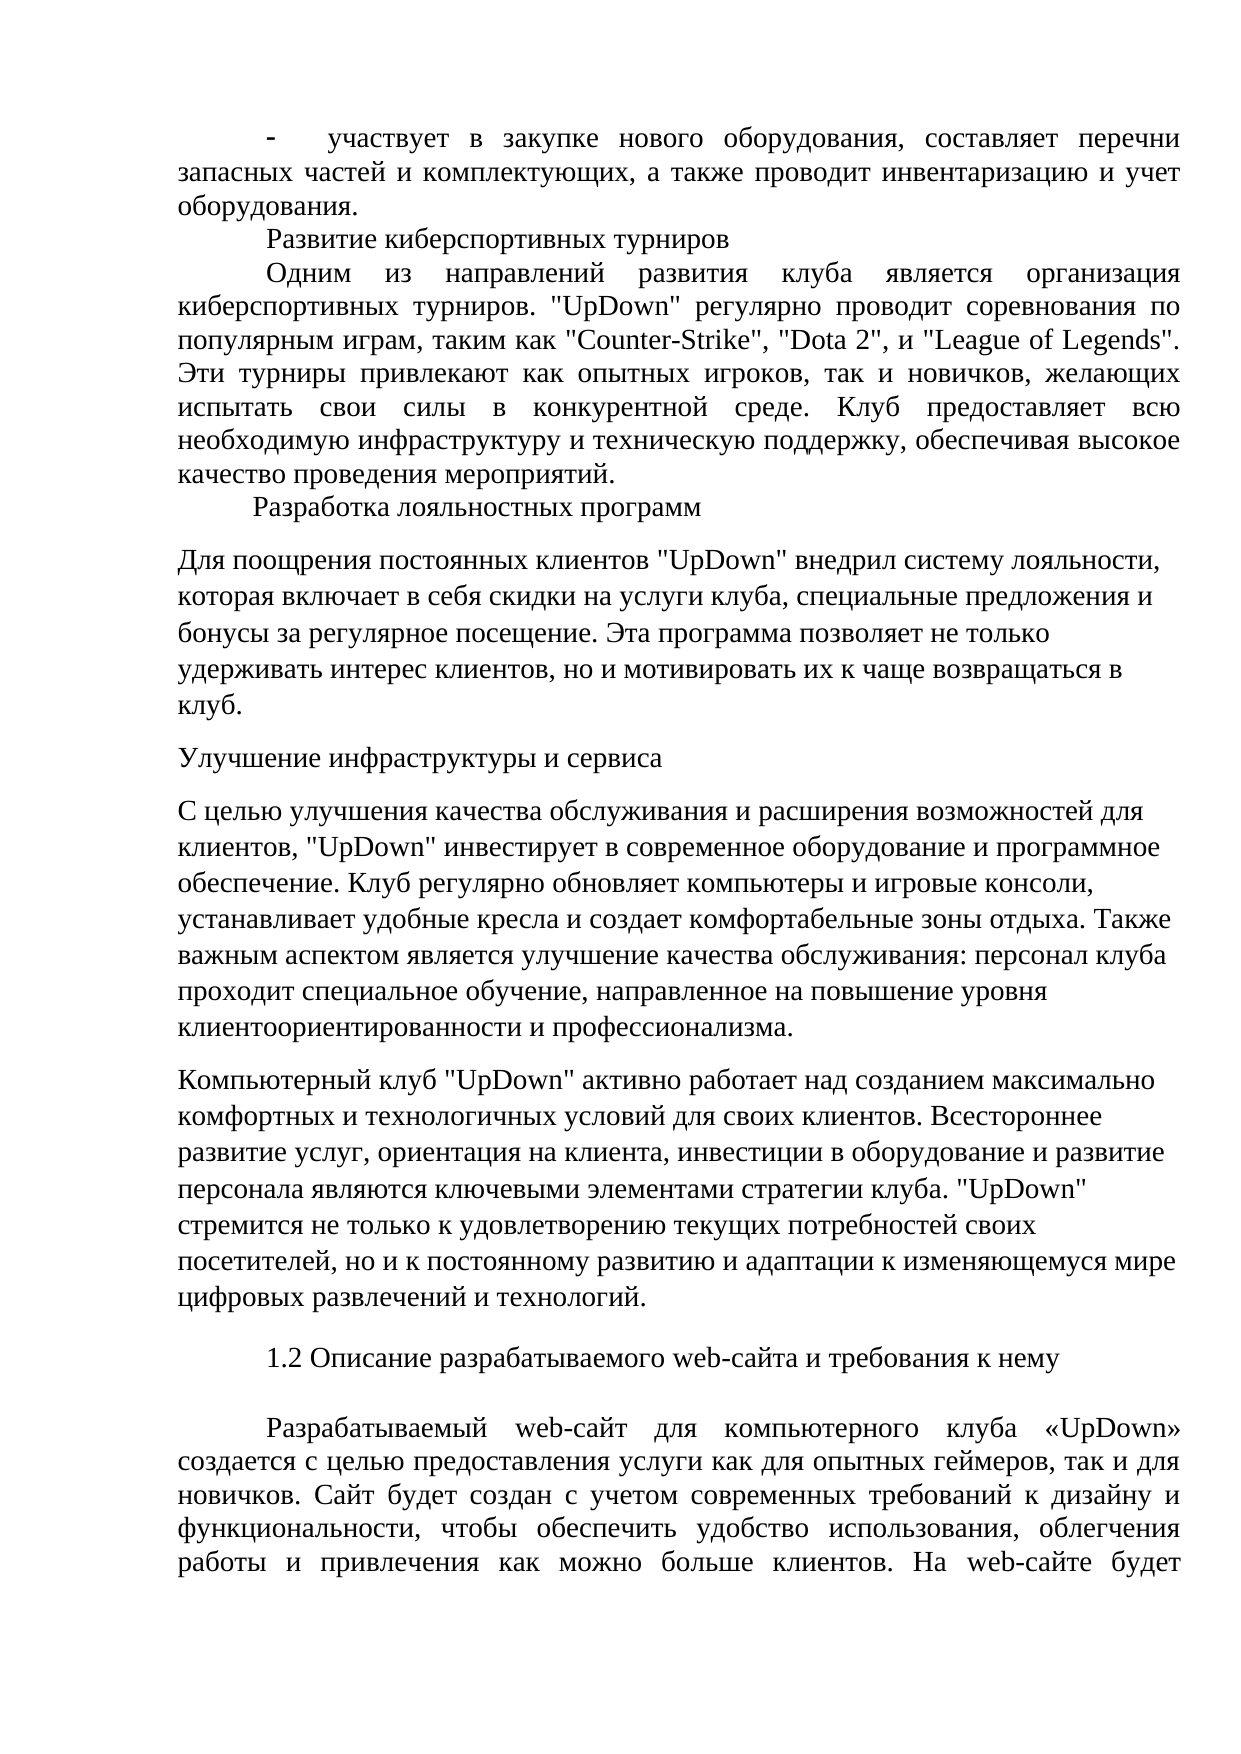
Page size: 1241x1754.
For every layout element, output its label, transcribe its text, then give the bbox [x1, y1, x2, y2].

text Для поощрения постоянных клиентов "UpDown" внедрил систему лояльности, которая включает в себя скидки на услуги клуба, специальные предложения и бонусы за регулярное посещение. Эта программа позволяет не только удерживать интерес клиентов, но и мотивировать их к чаще возвращаться в клуб. [177, 542, 1181, 721]
text Одним из направлений развития клуба является организация киберспортивных турниров. "UpDown" регулярно проводит соревнования по популярным играм, таким как "Counter-Strike", "Dota 2", и "League of Legends". Эти турниры привлекают как опытных игроков, так и новичков, желающих испытать свои силы в конкурентной среде. Клуб предоставляет всю необходимую инфраструктуру и техническую поддержку, обеспечивая высокое качество проведения мероприятий. [177, 255, 1181, 489]
text Разработка лояльностных программ [177, 489, 1181, 523]
text Развитие киберспортивных турниров [177, 221, 1181, 255]
subtitle 1.2 Описание разрабатываемого web-сайта и требования к нему [177, 1340, 1181, 1374]
list участвует в закупке нового оборудования, составляет перечни запасных частей и комплектующих, а также проводит инвентаризацию и учет оборудования. [177, 121, 1181, 221]
text Улучшение инфраструктуры и сервиса [177, 740, 1181, 773]
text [177, 1410, 1181, 1578]
text Компьютерный клуб "UpDown" активно работает над созданием максимально комфортных и технологичных условий для своих клиентов. Всестороннее развитие услуг, ориентация на клиента, инвестиции в оборудование и развитие персонала являются ключевыми элементами стратегии клуба. "UpDown" стремится не только к удовлетворению текущих потребностей своих посетителей, но и к постоянному развитию и адаптации к изменяющемуся мире цифровых развлечений и технологий. [177, 1062, 1181, 1313]
text С целью улучшения качества обслуживания и расширения возможностей для клиентов, "UpDown" инвестирует в современное оборудование и программное обеспечение. Клуб регулярно обновляет компьютеры и игровые консоли, устанавливает удобные кресла и создает комфортабельные зоны отдыха. Также важным аспектом является улучшение качества обслуживания: персонал клуба проходит специальное обучение, направленное на повышение уровня клиентоориентированности и профессионализма. [177, 793, 1181, 1043]
